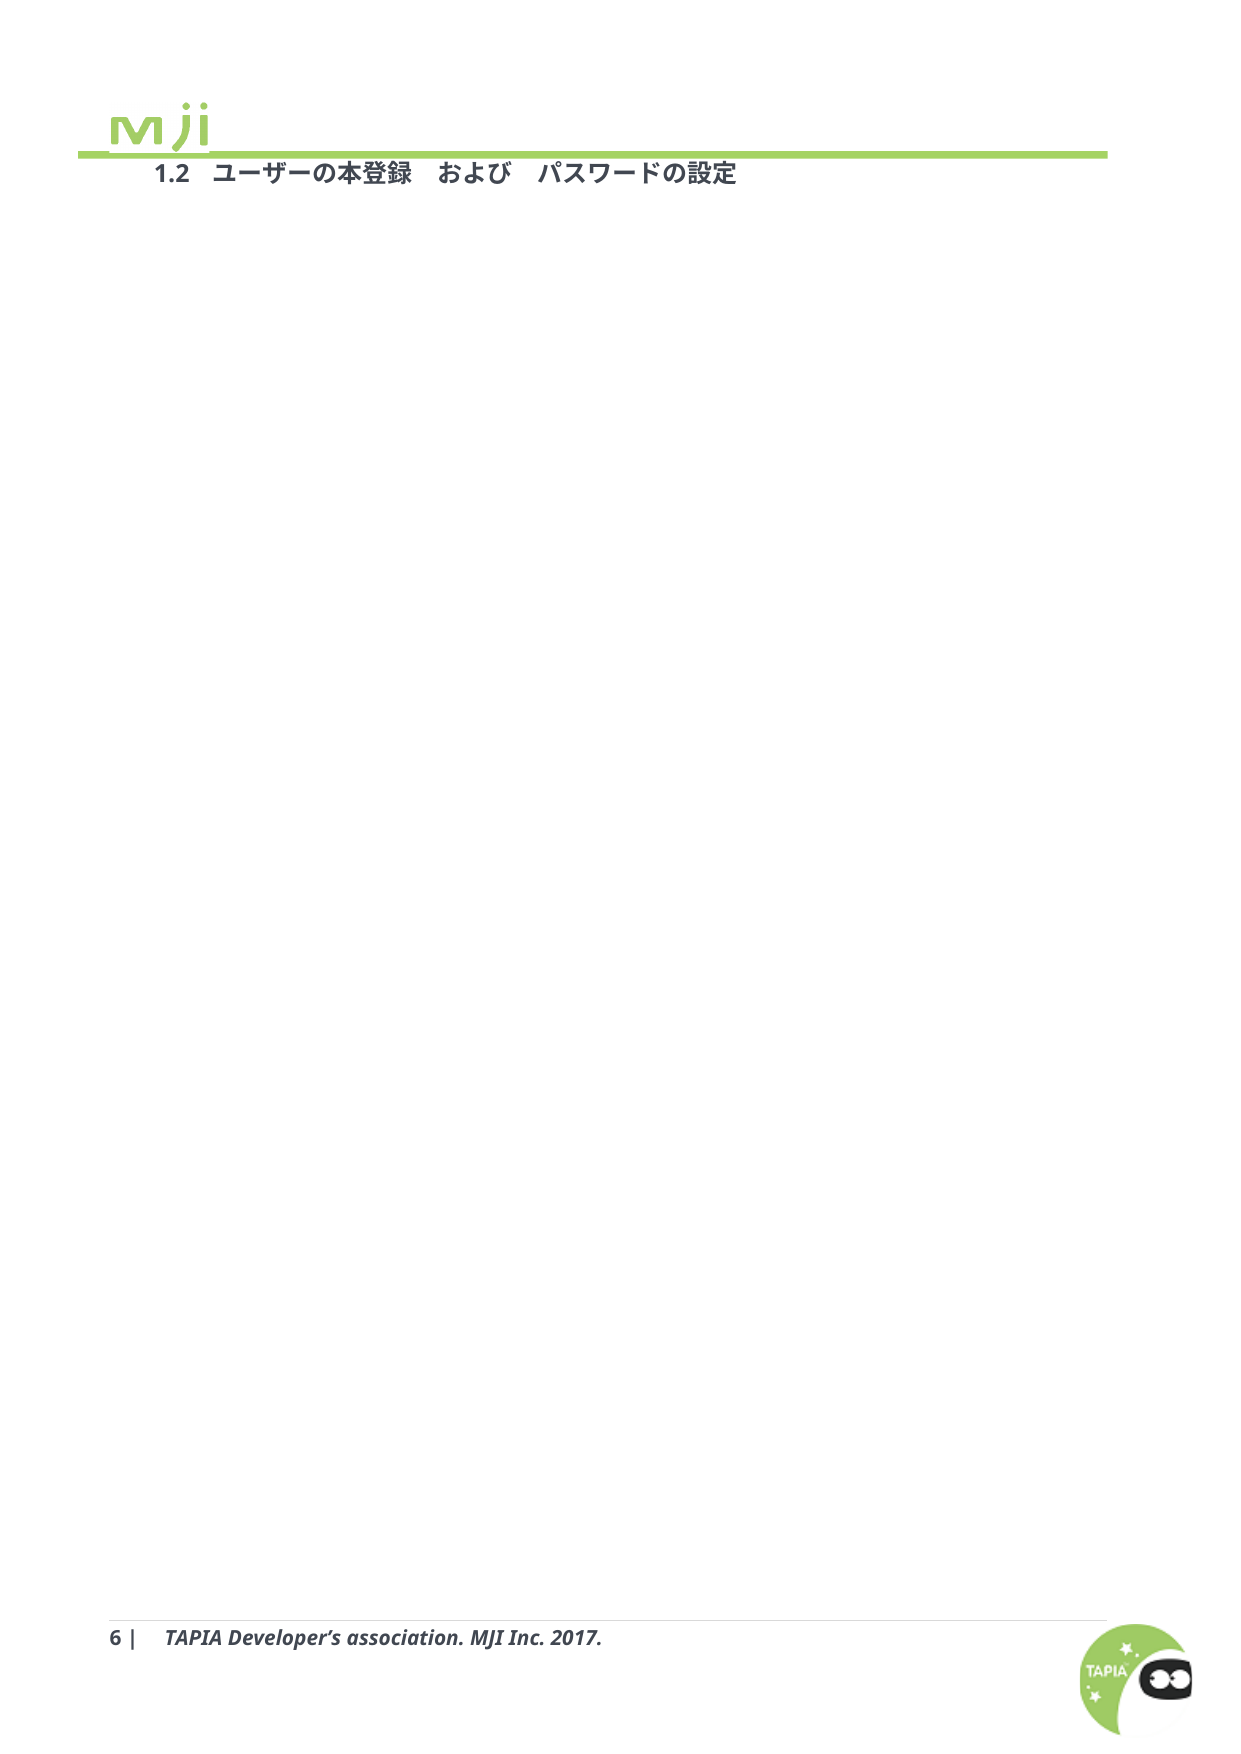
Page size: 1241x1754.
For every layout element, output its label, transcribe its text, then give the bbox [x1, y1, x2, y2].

picture [109, 102, 210, 153]
list ユーザーの本登録 および パスワードの設定 [154, 153, 1107, 189]
picture [1079, 1624, 1193, 1738]
